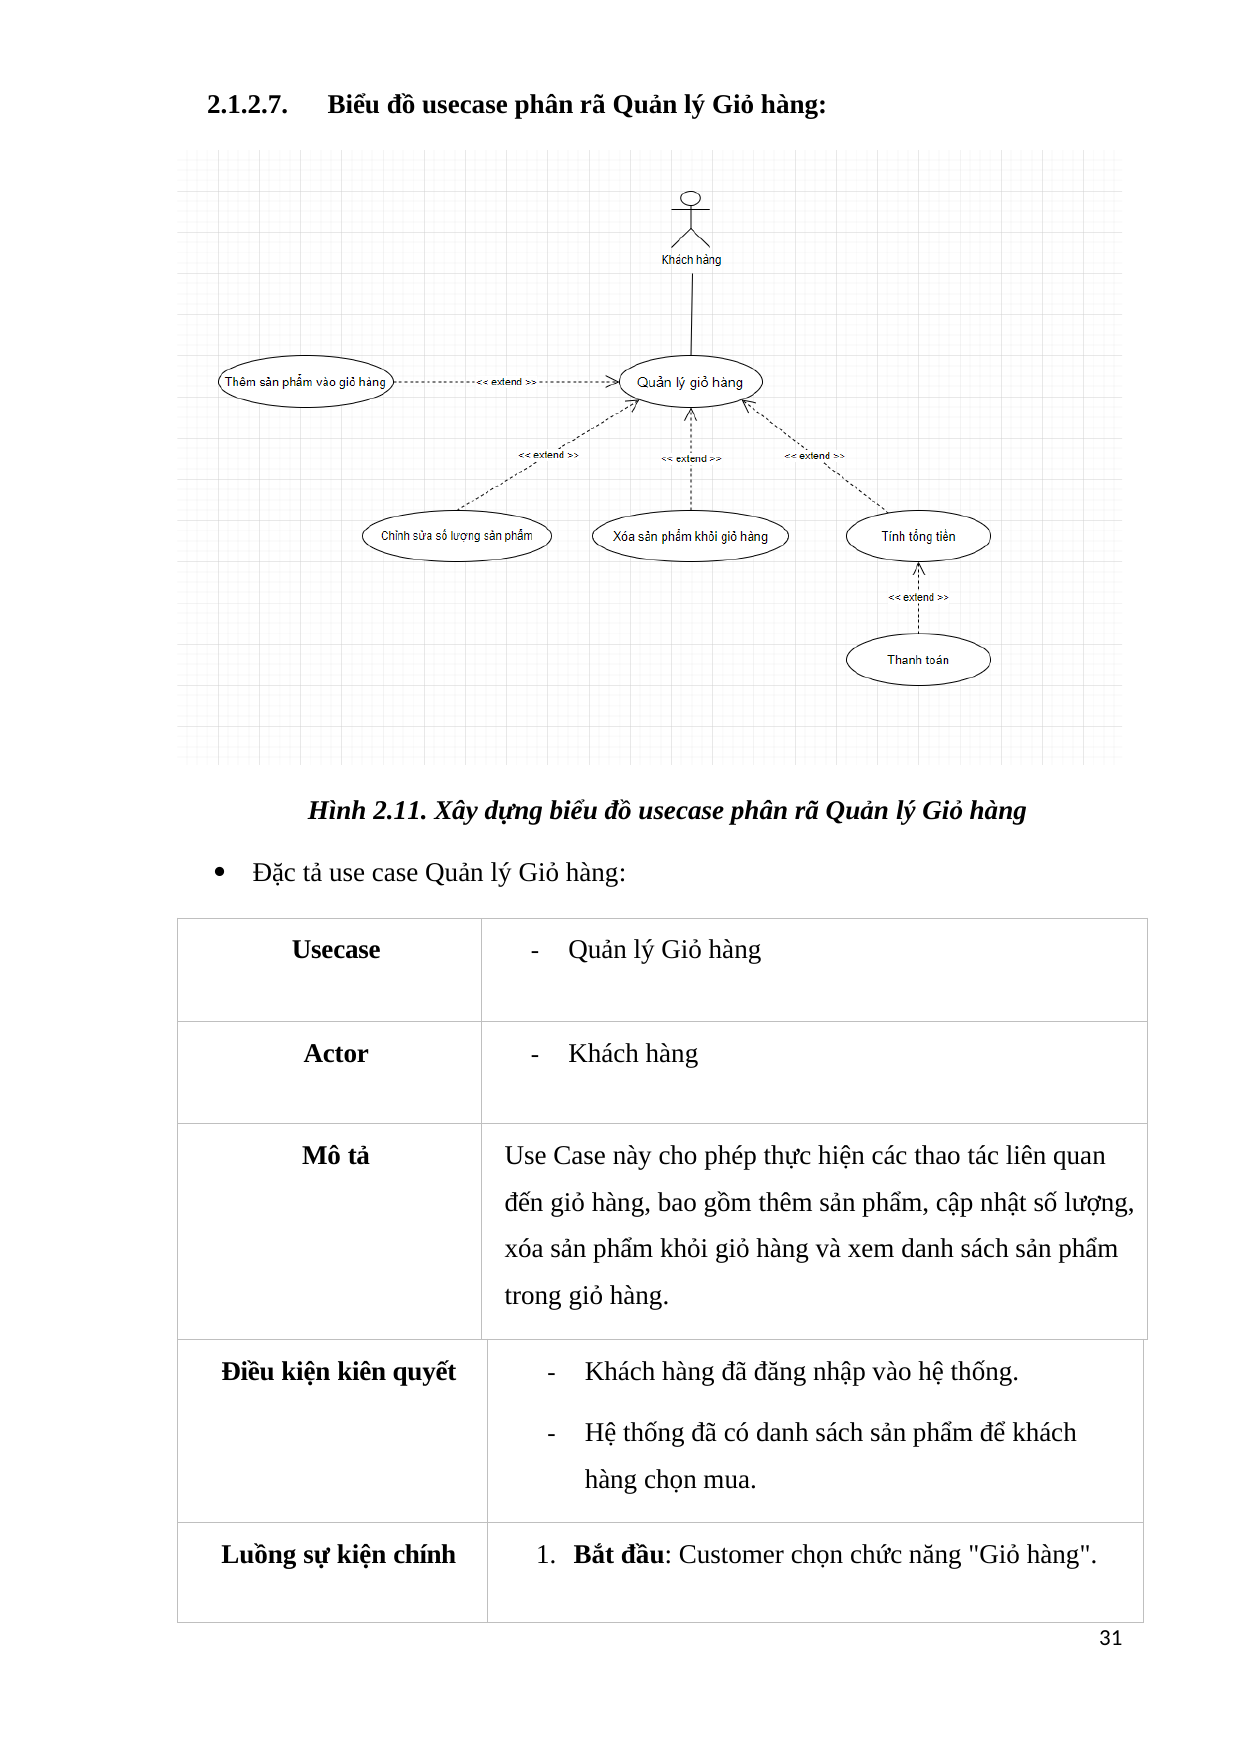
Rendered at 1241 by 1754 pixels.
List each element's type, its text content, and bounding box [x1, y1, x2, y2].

table_header Quản lý Giỏ hàng [482, 919, 1147, 1021]
table_cell Khách hàng [482, 1022, 1147, 1123]
table_cell Actor [178, 1022, 481, 1123]
table_header Usecase [178, 919, 481, 1021]
table_cell Use Case này cho phép thực hiện các thao tác liên quan đến giỏ hàng, bao gồm thêm sản phẩm, cập nhật số lượng, xóa sản phẩm khỏi giỏ hàng và xem danh sách sản phẩm trong giỏ hàng. [482, 1124, 1147, 1338]
table_cell Luồng sự kiện chính [178, 1523, 487, 1622]
table_cell Mô tả [178, 1124, 481, 1338]
list Đặc tả use case Quản lý Giỏ hàng: [215, 856, 1122, 887]
picture [177, 150, 1123, 765]
table_cell Điều kiện kiên quyết [178, 1340, 487, 1522]
text Hình 2.11. Xây dựng biểu đồ usecase phân rã Quản lý Giỏ hàng [215, 794, 1122, 825]
subtitle Biểu đồ usecase phân rã Quản lý Giỏ hàng: [207, 89, 1122, 120]
table_cell Khách hàng đã đăng nhập vào hệ thống. Hệ thống đã có danh sách sản phẩm để khách hàng chọn mua. [488, 1340, 1143, 1522]
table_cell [488, 1523, 1143, 1622]
